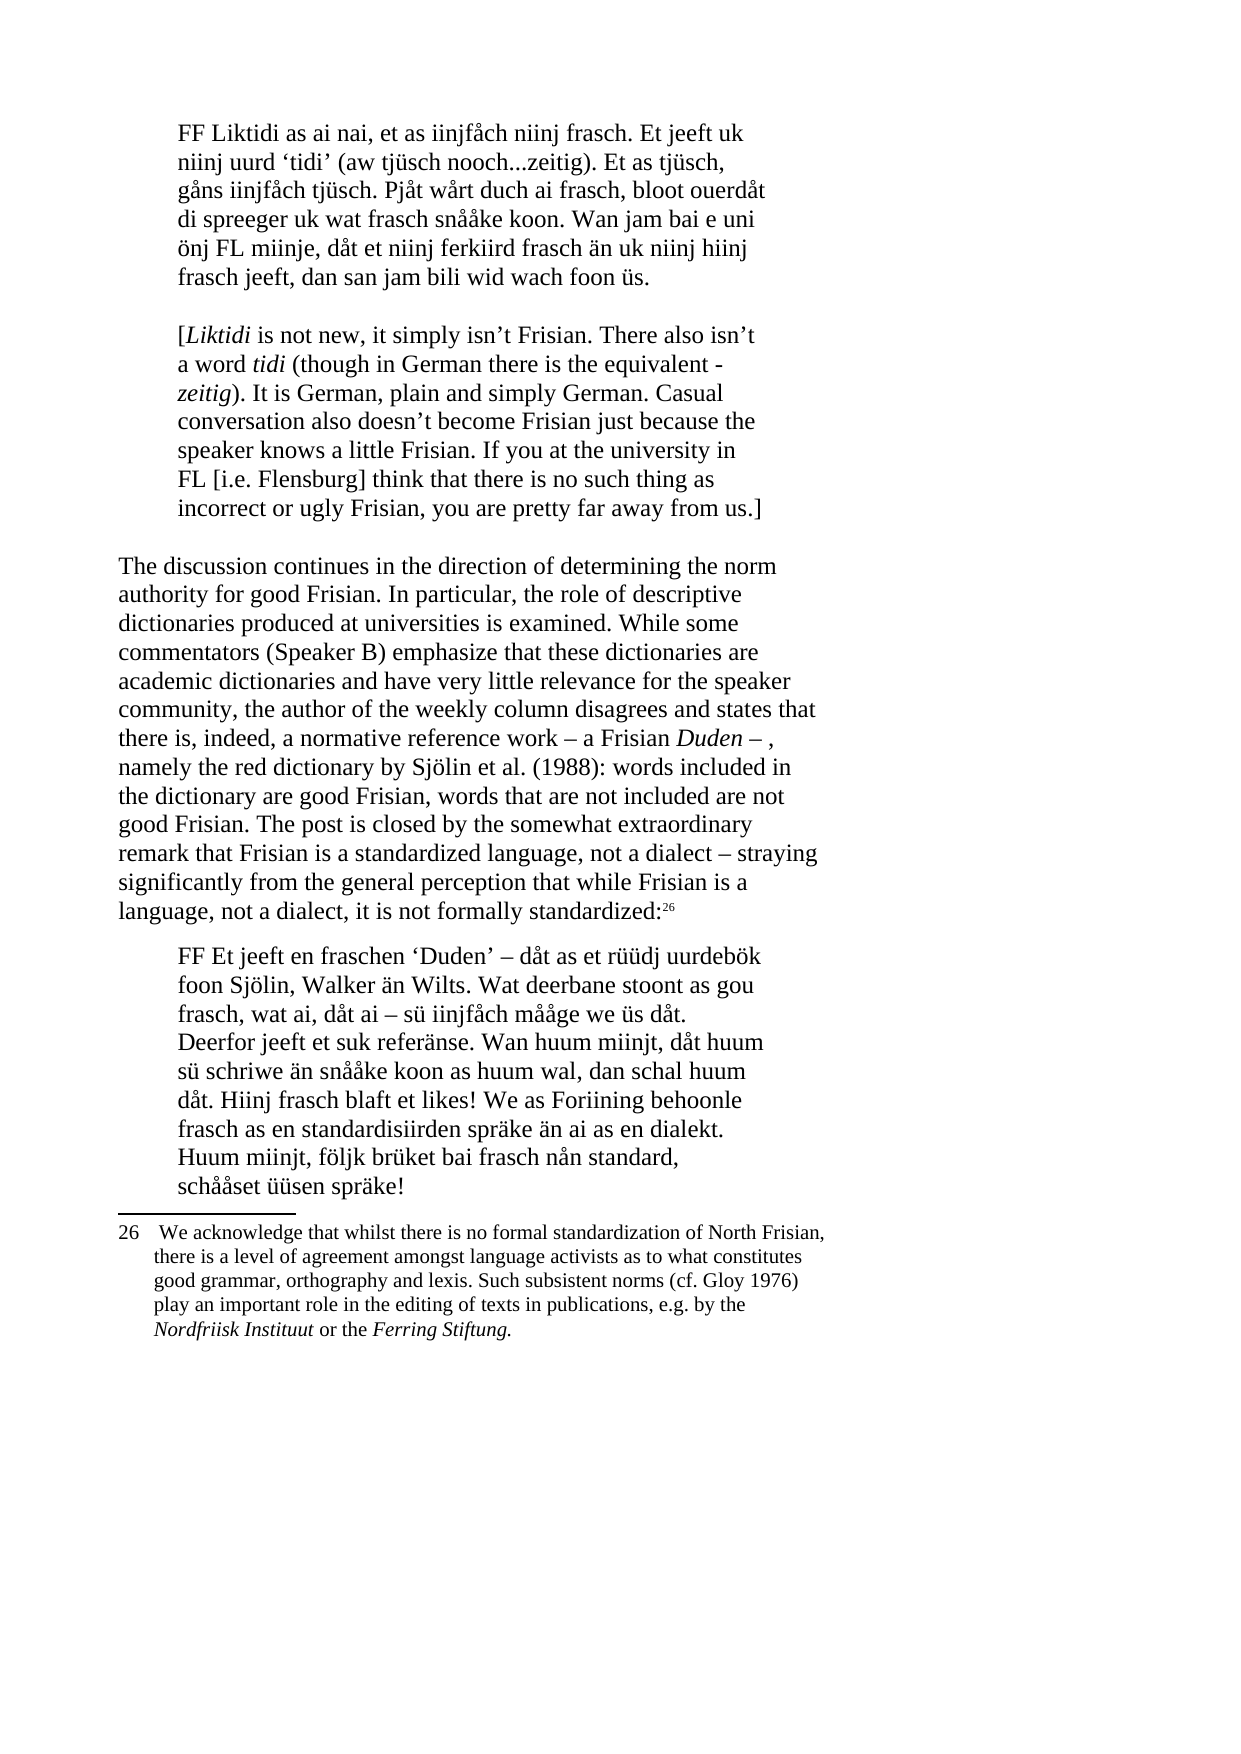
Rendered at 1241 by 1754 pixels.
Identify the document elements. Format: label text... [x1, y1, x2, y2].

text The discussion continues in the direction of determining the norm authority for good Frisian. In particular, the role of descriptive dictionaries produced at universities is examined. While some commentators (Speaker B) emphasize that these dictionaries are academic dictionaries and have very little relevance for the speaker community, the author of the weekly column disagrees and states that there is, indeed, a normative reference work – a Frisian Duden – , namely the red dictionary by Sjölin et al. (1988): words included in the dictionary are good Frisian, words that are not included are not good Frisian. The post is closed by the somewhat extraordinary remark that Frisian is a standardized language, not a dialect – straying significantly from the general perception that while Frisian is a language, not a dialect, it is not formally standardized: [118, 551, 827, 924]
text FF Liktidi as ai nai, et as iinjfåch niinj frasch. Et jeeft uk niinj uurd ‘tidi’ (aw tjüsch nooch...zeitig). Et as tjüsch, gåns iinjfåch tjüsch. Pjåt wårt duch ai frasch, bloot ouerdåt di spreeger uk wat frasch snååke koon. Wan jam bai e uni önj FL miinje, dåt et niinj ferkiird frasch än uk niinj hiinj frasch jeeft, dan san jam bili wid wach foon üs. [177, 118, 768, 291]
text [Liktidi is not new, it simply isn’t Frisian. There also isn’t a word tidi (though in German there is the equivalent -zeitig). It is German, plain and simply German. Casual conversation also doesn’t become Frisian just because the speaker knows a little Frisian. If you at the university in FL [i.e. Flensburg] think that there is no such thing as incorrect or ugly Frisian, you are pretty far away from us.] [177, 320, 768, 521]
text FF Et jeeft en fraschen ‘Duden’ – dåt as et rüüdj uurdebök foon Sjölin, Walker än Wilts. Wat deerbane stoont as gou frasch, wat ai, dåt ai – sü iinjfåch mååge we üs dåt. Deerfor jeeft et suk referänse. Wan huum miinjt, dåt huum sü schriwe än snååke koon as huum wal, dan schal huum dåt. Hiinj frasch blaft et likes! We as Foriining behoonle frasch as en standardisiirden spräke än ai as en dialekt. Huum miinjt, följk brüket bai frasch nån standard, schååset üüsen spräke! [177, 941, 768, 1200]
